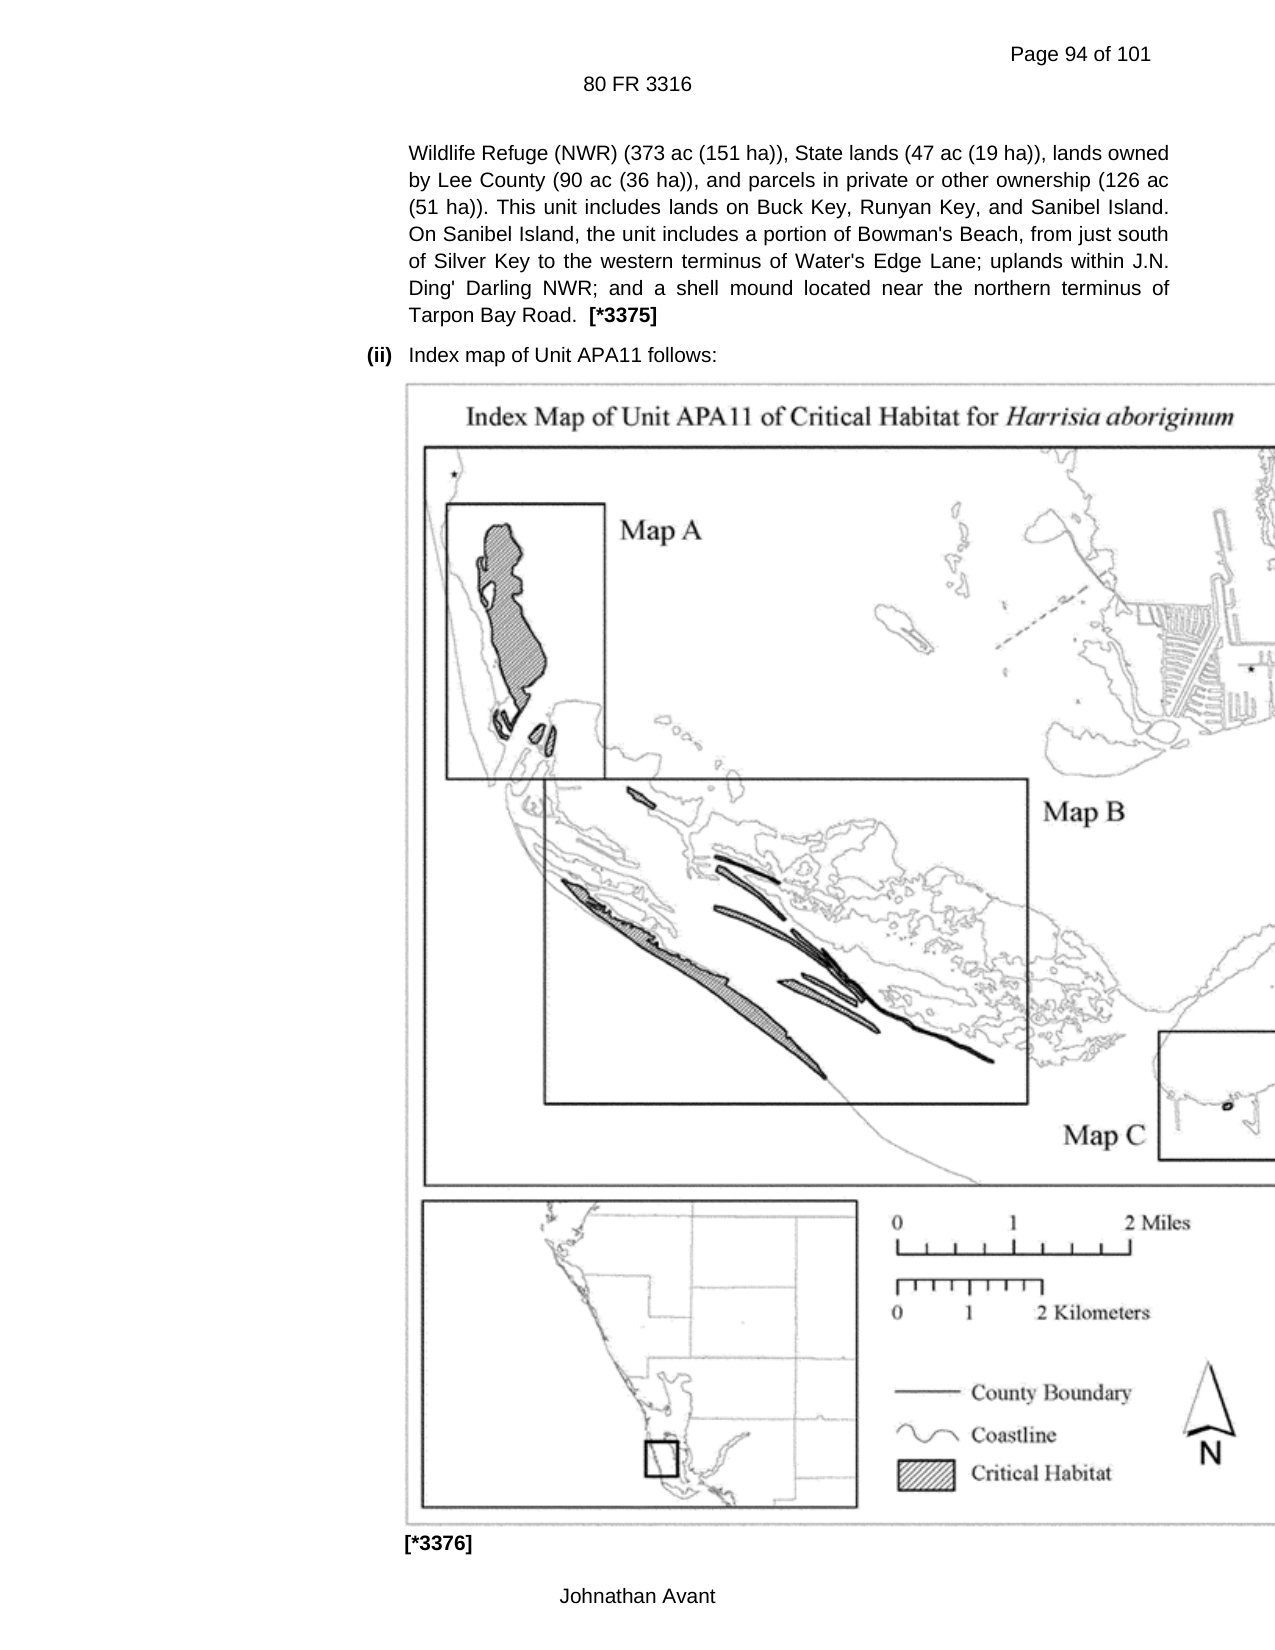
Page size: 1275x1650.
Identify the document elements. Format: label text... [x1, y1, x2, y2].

list Index map of Unit APA11 follows: [367, 339, 1171, 367]
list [367, 137, 1171, 327]
picture [404, 379, 1275, 1528]
text [*3376] [404, 1528, 1171, 1555]
